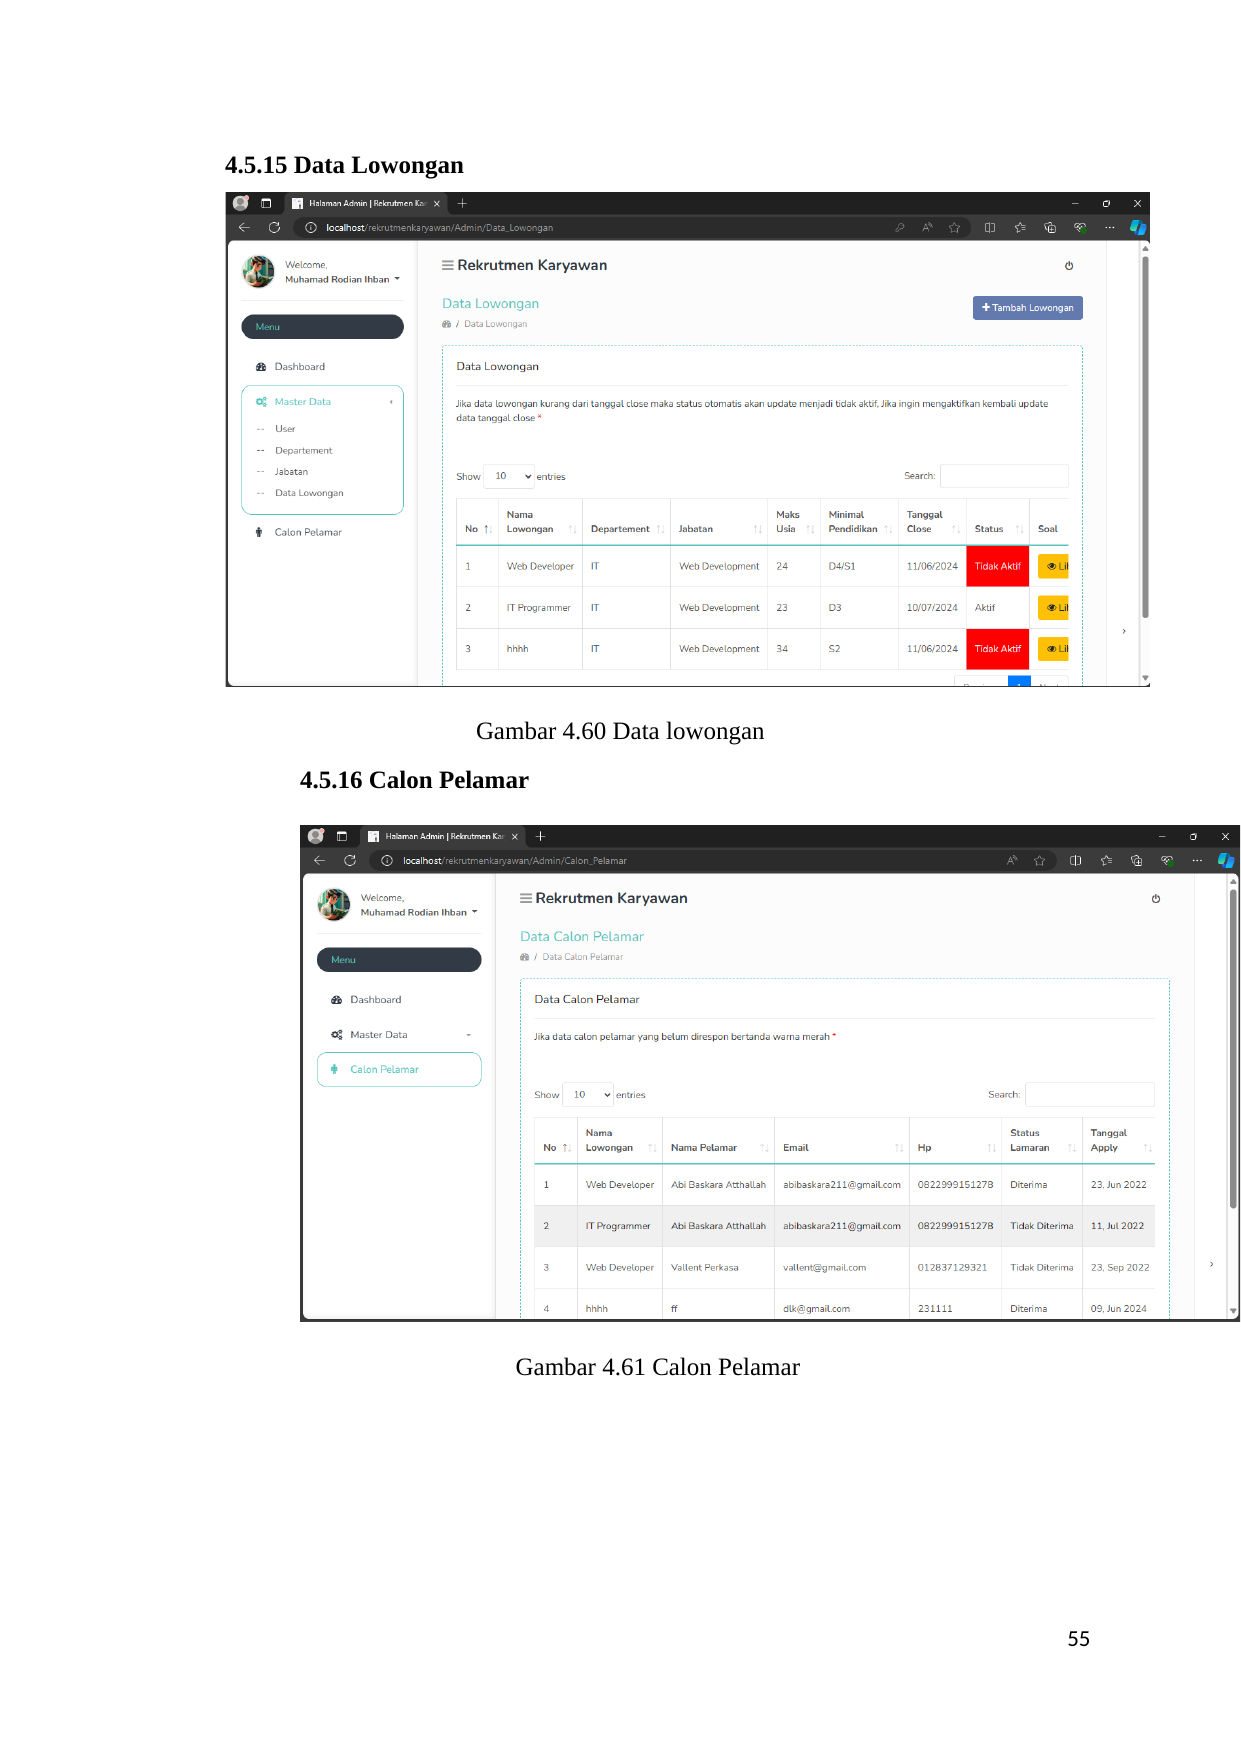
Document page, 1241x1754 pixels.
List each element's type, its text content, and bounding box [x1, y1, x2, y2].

picture [225, 192, 1149, 686]
text Gambar 4.61 Calon Pelamar [150, 1352, 1090, 1381]
picture [300, 825, 1241, 1322]
text 4.5.15 Data Lowongan [150, 150, 1090, 179]
text 4.5.16 Calon Pelamar [225, 766, 1090, 794]
